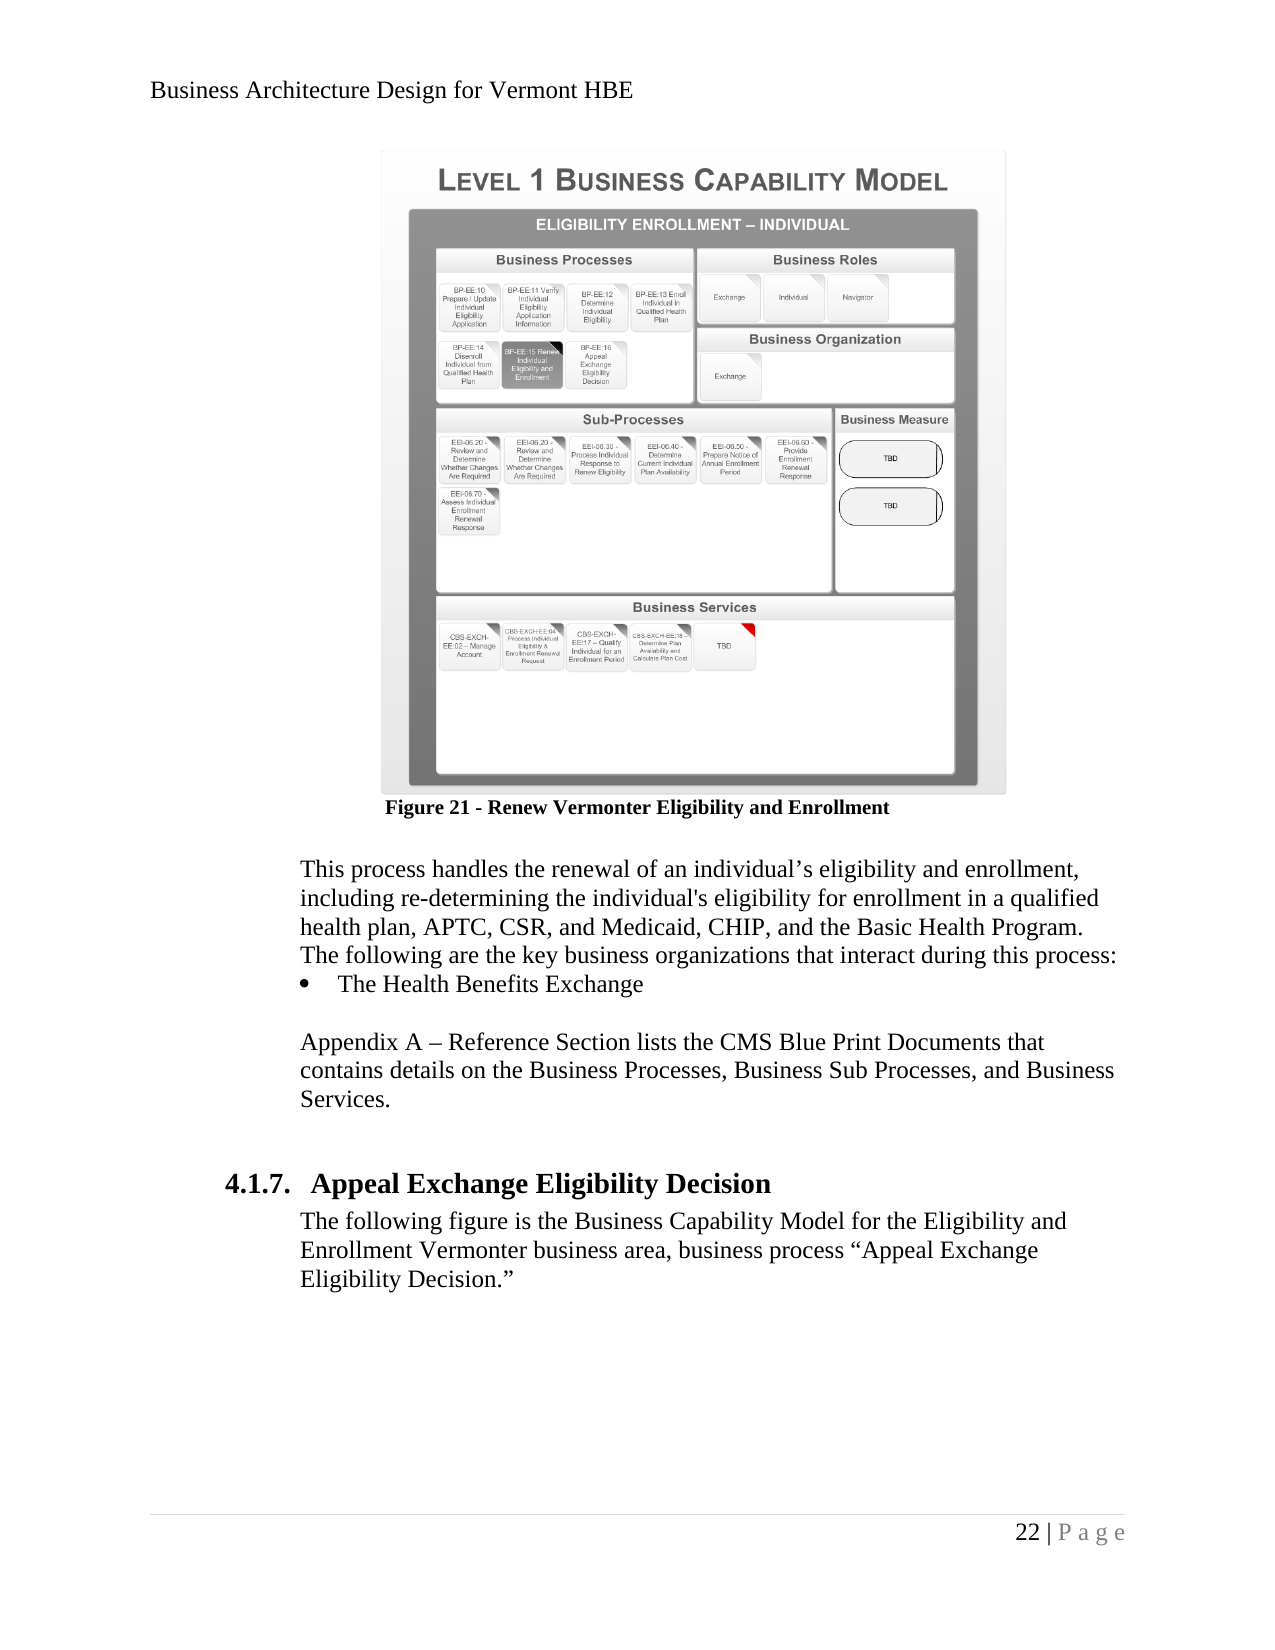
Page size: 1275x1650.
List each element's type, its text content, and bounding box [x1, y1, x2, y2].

list The Health Benefits Exchange [300, 969, 1125, 998]
list This process handles the renewal of an individual’s eligibility and enrollment, including re-determining the individual's eligibility for enrollment in a qualified health plan, APTC, CSR, and Medicaid, CHIP, and the Basic Health Program. The following are the key business organizations that interact during this process: [300, 854, 1125, 969]
picture [381, 150, 1007, 795]
list The following figure is the Business Capability Model for the Eligibility and Enrollment Vermonter business area, business process “Appeal Exchange Eligibility Decision.” [300, 1206, 1125, 1293]
text Appendix A – Reference Section lists the CMS Blue Print Documents that contains details on the Business Processes, Business Sub Processes, and Business Services. [300, 1027, 1125, 1113]
subtitle Appeal Exchange Eligibility Decision [225, 1167, 1125, 1200]
